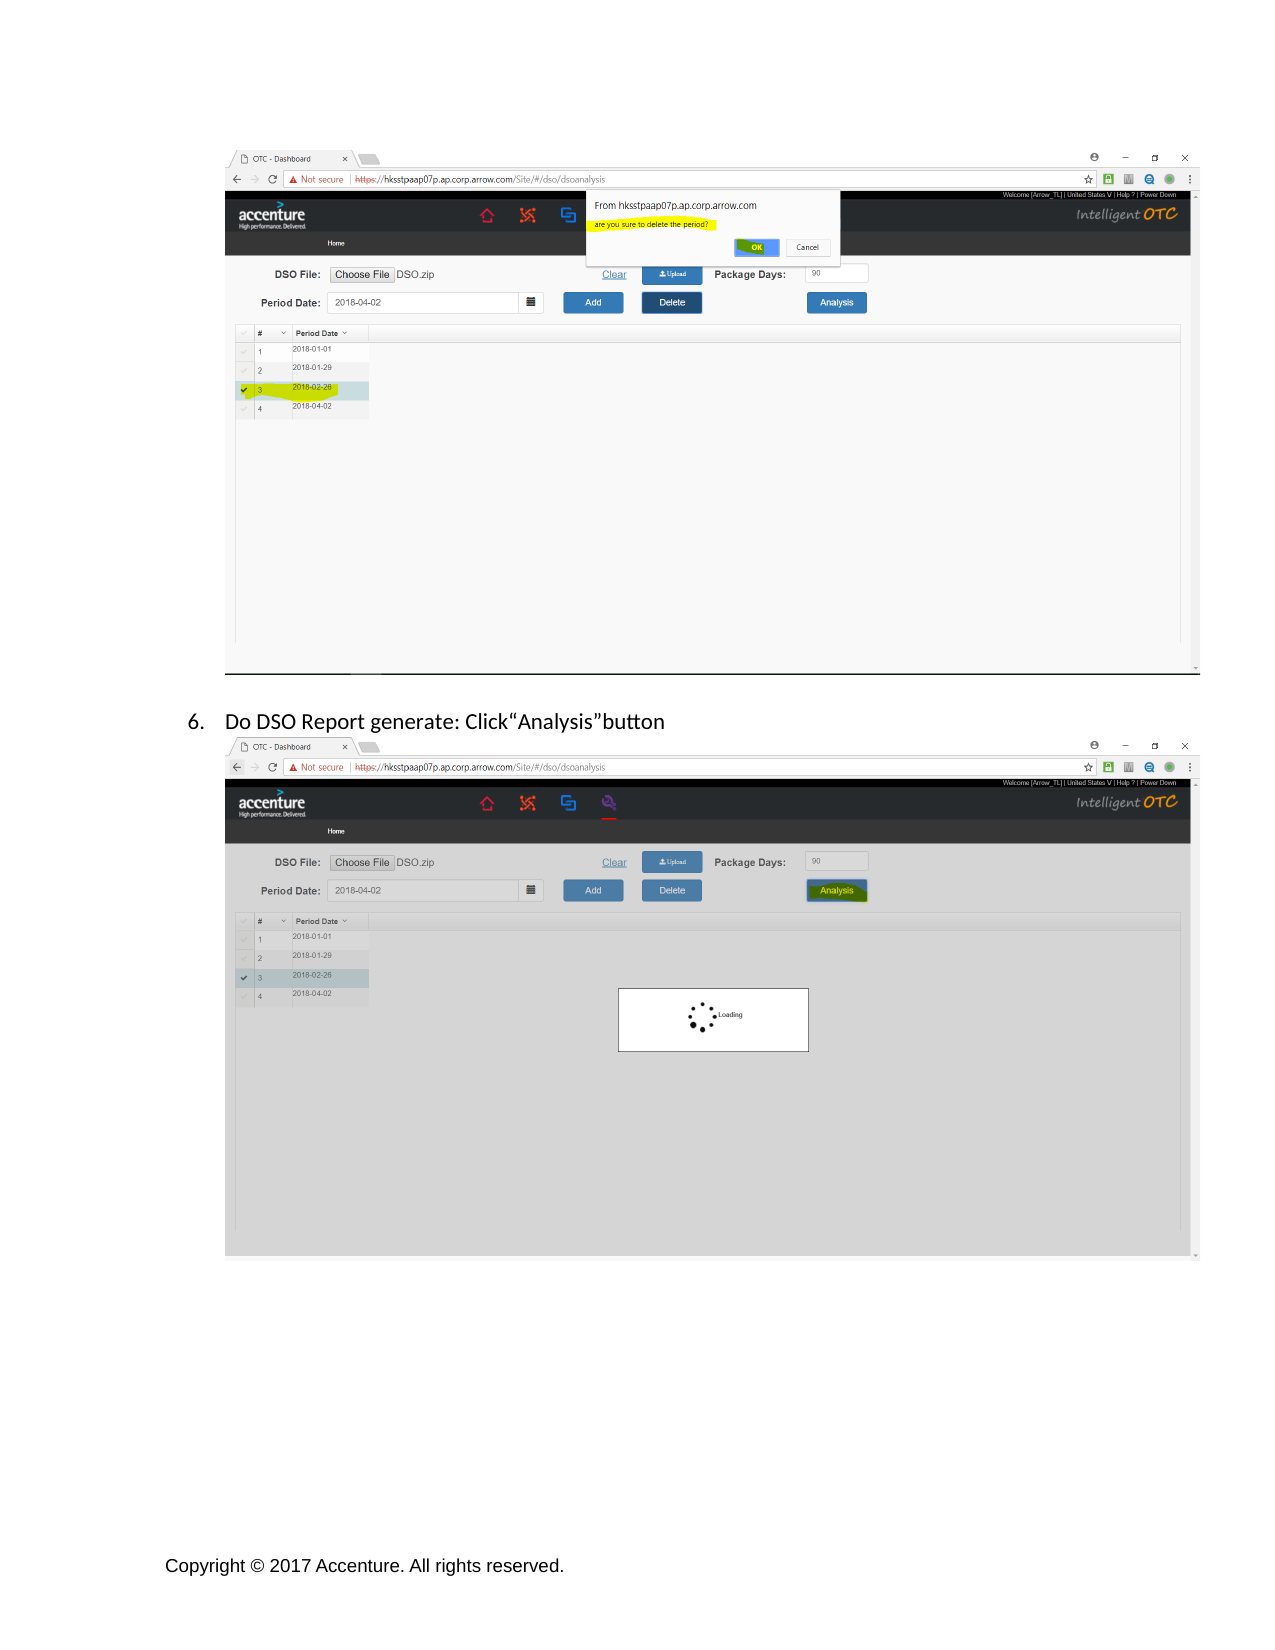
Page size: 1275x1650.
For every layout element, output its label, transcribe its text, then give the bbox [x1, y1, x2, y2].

picture [225, 150, 1200, 675]
picture [225, 737, 1200, 1261]
list Do DSO Report generate: Click“Analysis”button [187, 707, 1125, 735]
